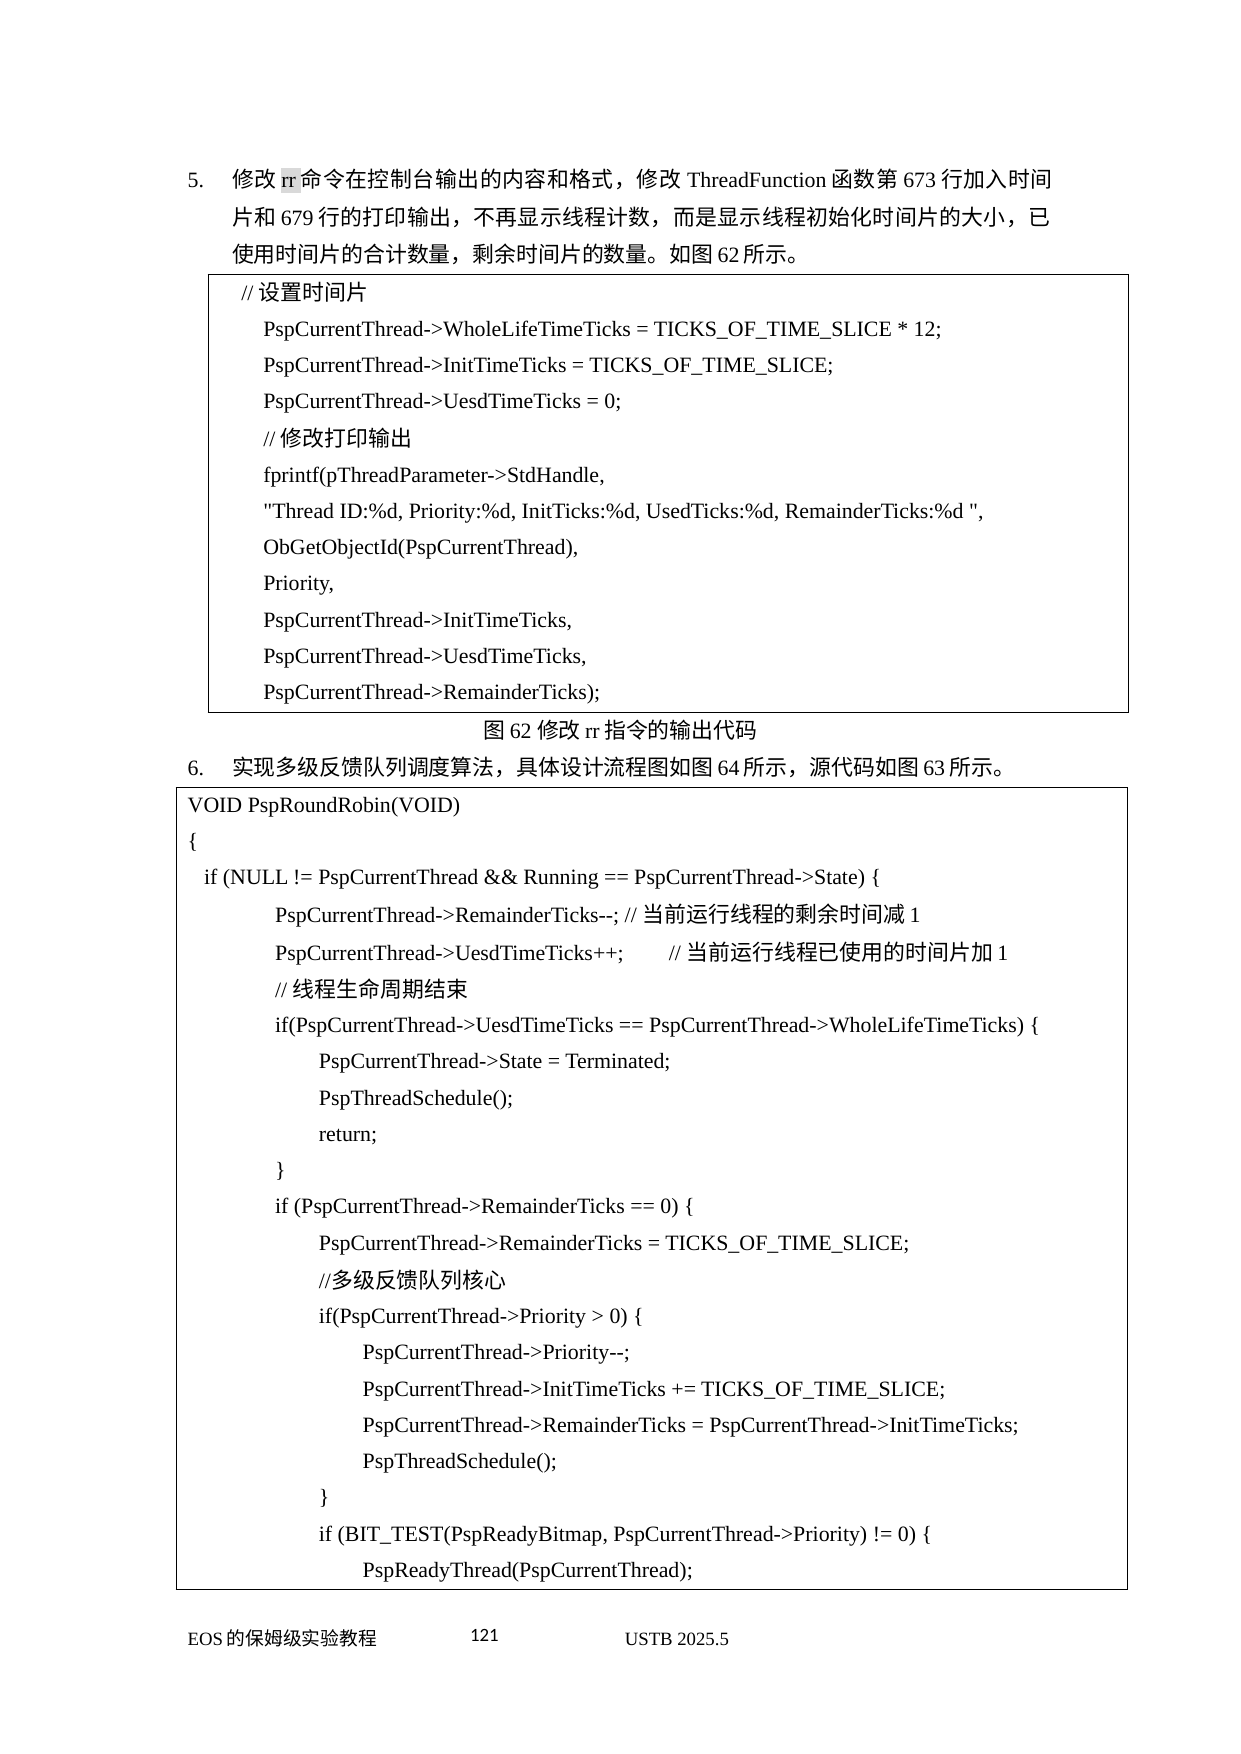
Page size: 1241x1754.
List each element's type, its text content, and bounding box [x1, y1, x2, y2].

list 图62 修改rr指令的输出代码 [187, 713, 1053, 745]
list 实现多级反馈队列调度算法，具体设计流程图如图64所示，源代码如图63所示。 [187, 750, 1053, 782]
list 修改rr命令在控制台输出的内容和格式，修改ThreadFunction函数第673行加入时间片和679行的打印输出，不再显示线程计数，而是显示线程初始化时间片的大小，已使用时间片的合计数量，剩余时间片的数量。如图62所示。 [187, 162, 1053, 269]
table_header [177, 788, 1127, 1589]
table_header // 设置时间片 PspCurrentThread->WholeLifeTimeTicks = TICKS_OF_TIME_SLICE * 12; PspCurrentThread->InitTimeTicks = TICKS_OF_TIME_SLICE; PspCurrentThread->UesdTimeTicks = 0; // 修改打印输出 fprintf(pThreadParameter->StdHandle, "Thread ID:%d, Priority:%d, InitTicks:%d, UsedTicks:%d, RemainderTicks:%d ", ObGetObjectId(PspCurrentThread), Priority, PspCurrentThread->InitTimeTicks, PspCurrentThread->UesdTimeTicks, PspCurrentThread->RemainderTicks); [209, 275, 1128, 712]
